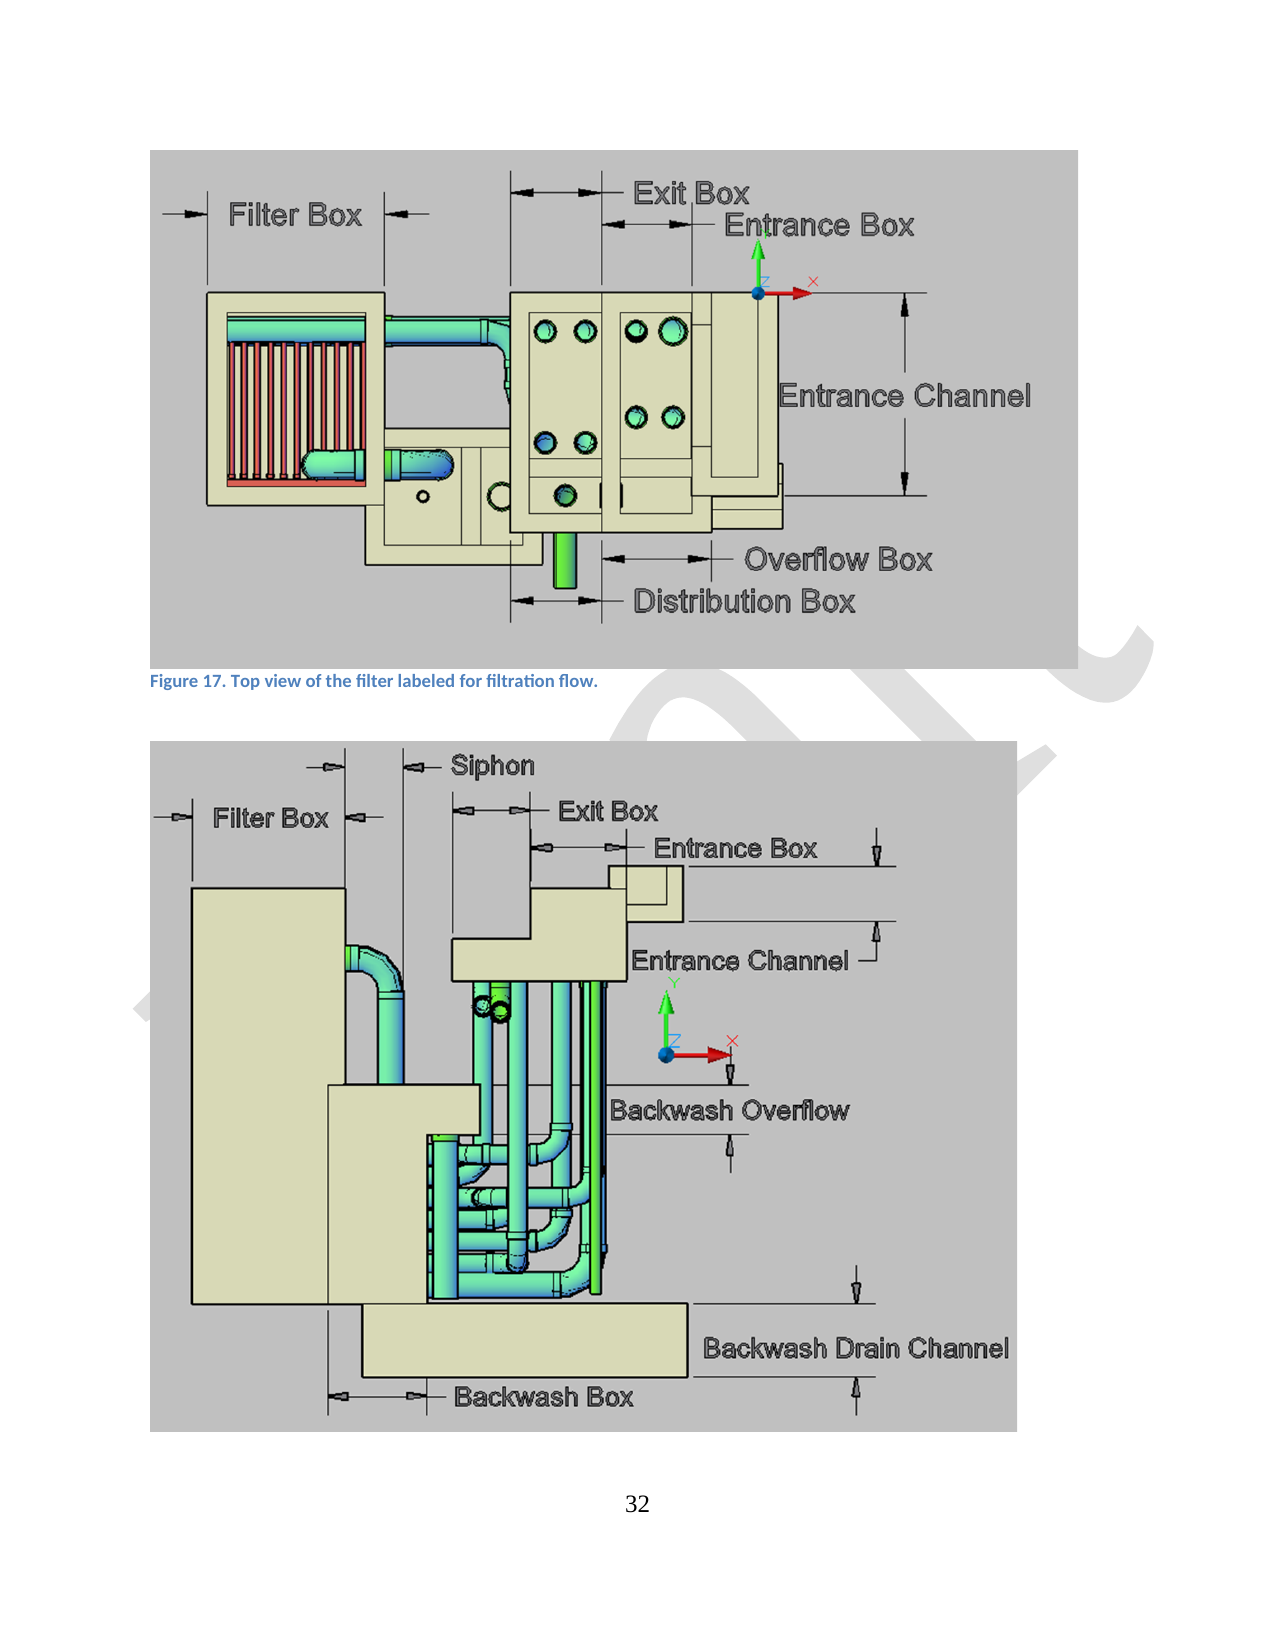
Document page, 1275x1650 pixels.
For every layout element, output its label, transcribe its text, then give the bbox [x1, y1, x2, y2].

picture [150, 150, 1079, 669]
picture [150, 741, 1018, 1432]
text Figure 17. Top view of the filter labeled for filtration flow. [150, 669, 1125, 692]
